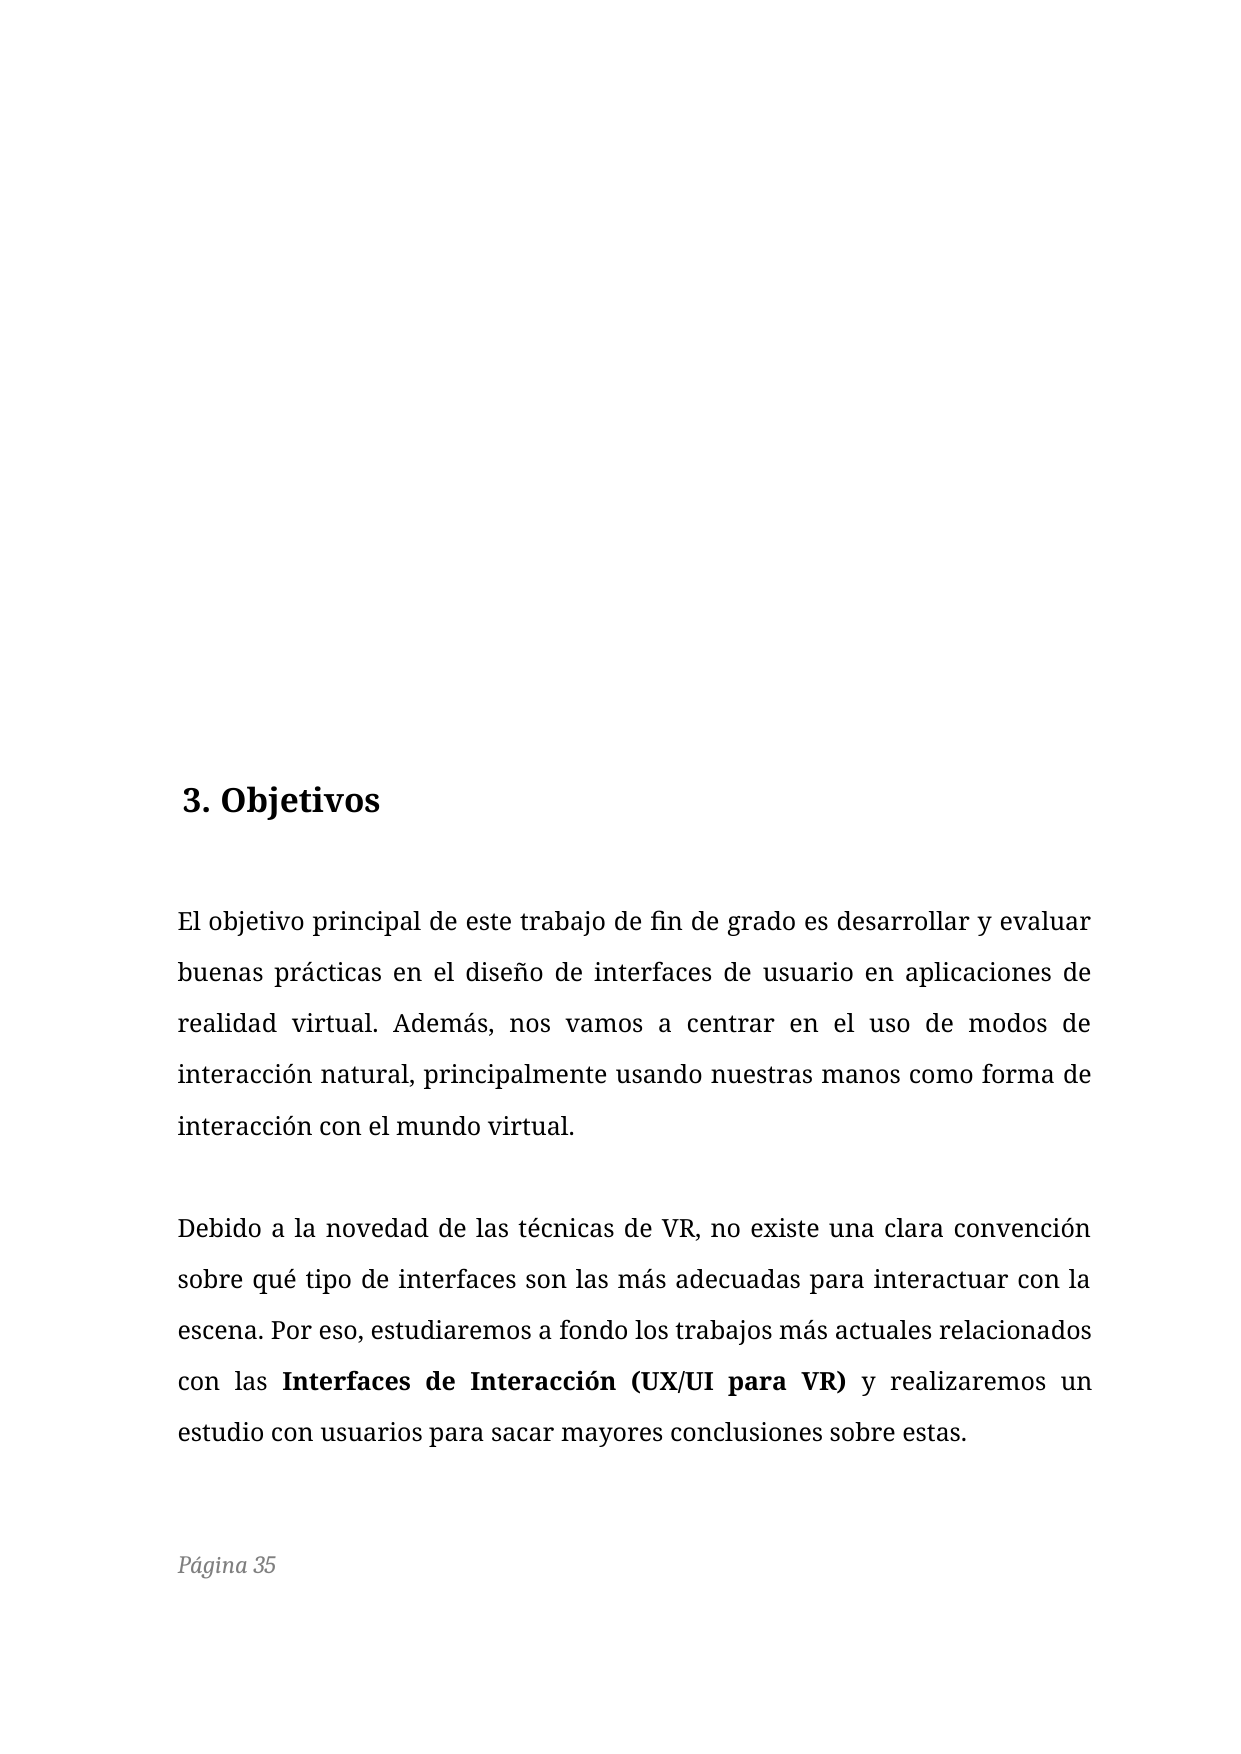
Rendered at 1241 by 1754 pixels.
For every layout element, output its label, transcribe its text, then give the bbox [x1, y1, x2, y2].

text Debido a la novedad de las técnicas de VR, no existe una clara convención sobre qué tipo de interfaces son las más adecuadas para interactuar con la escena. Por eso, estudiaremos a fondo los trabajos más actuales relacionados con las Interfaces de Interacción (UX/UI para VR) y realizaremos un estudio con usuarios para sacar mayores conclusiones sobre estas. [177, 1210, 1092, 1448]
text El objetivo principal de este trabajo de fin de grado es desarrollar y evaluar buenas prácticas en el diseño de interfaces de usuario en aplicaciones de realidad virtual. Además, nos vamos a centrar en el uso de modos de interacción natural, principalmente usando nuestras manos como forma de interacción con el mundo virtual. [177, 904, 1092, 1142]
subtitle Objetivos [183, 777, 1092, 822]
